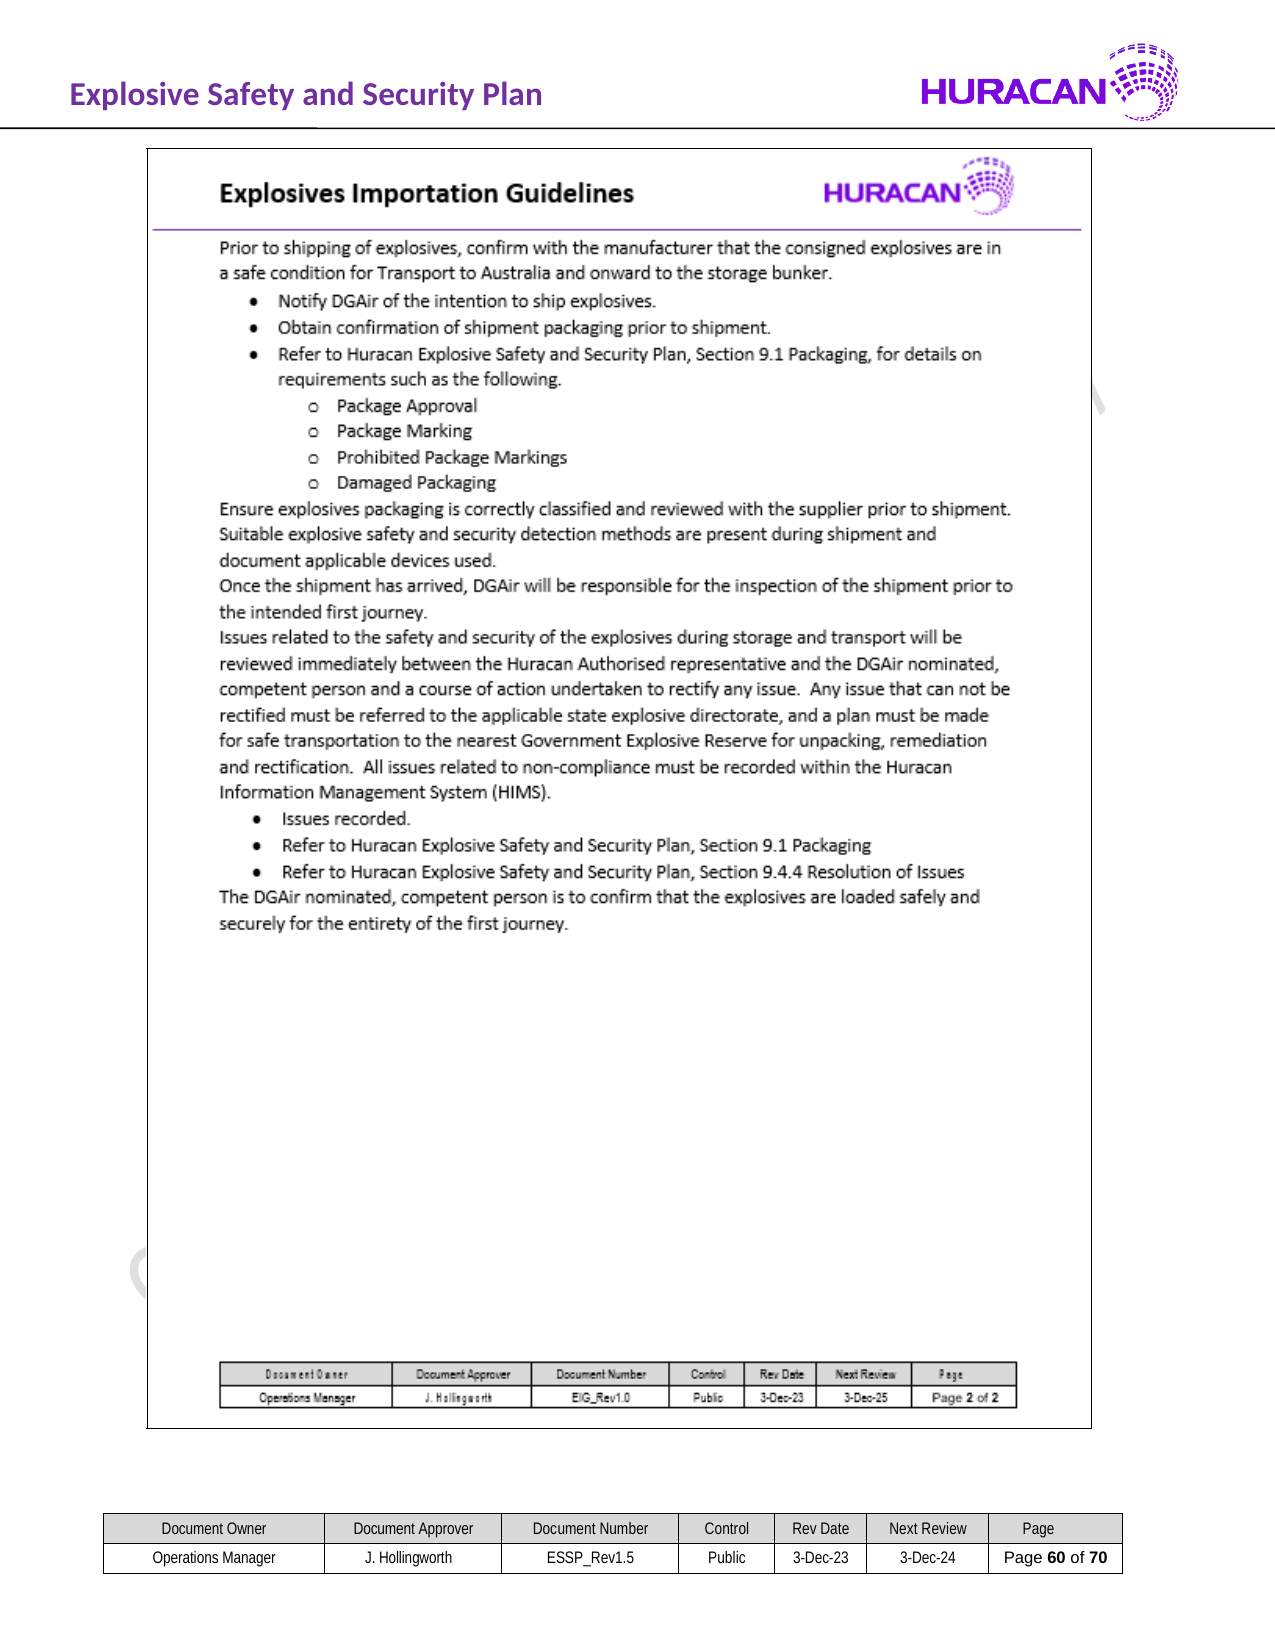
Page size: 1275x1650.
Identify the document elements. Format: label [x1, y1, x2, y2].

picture [148, 149, 1091, 1428]
picture [921, 43, 1179, 121]
